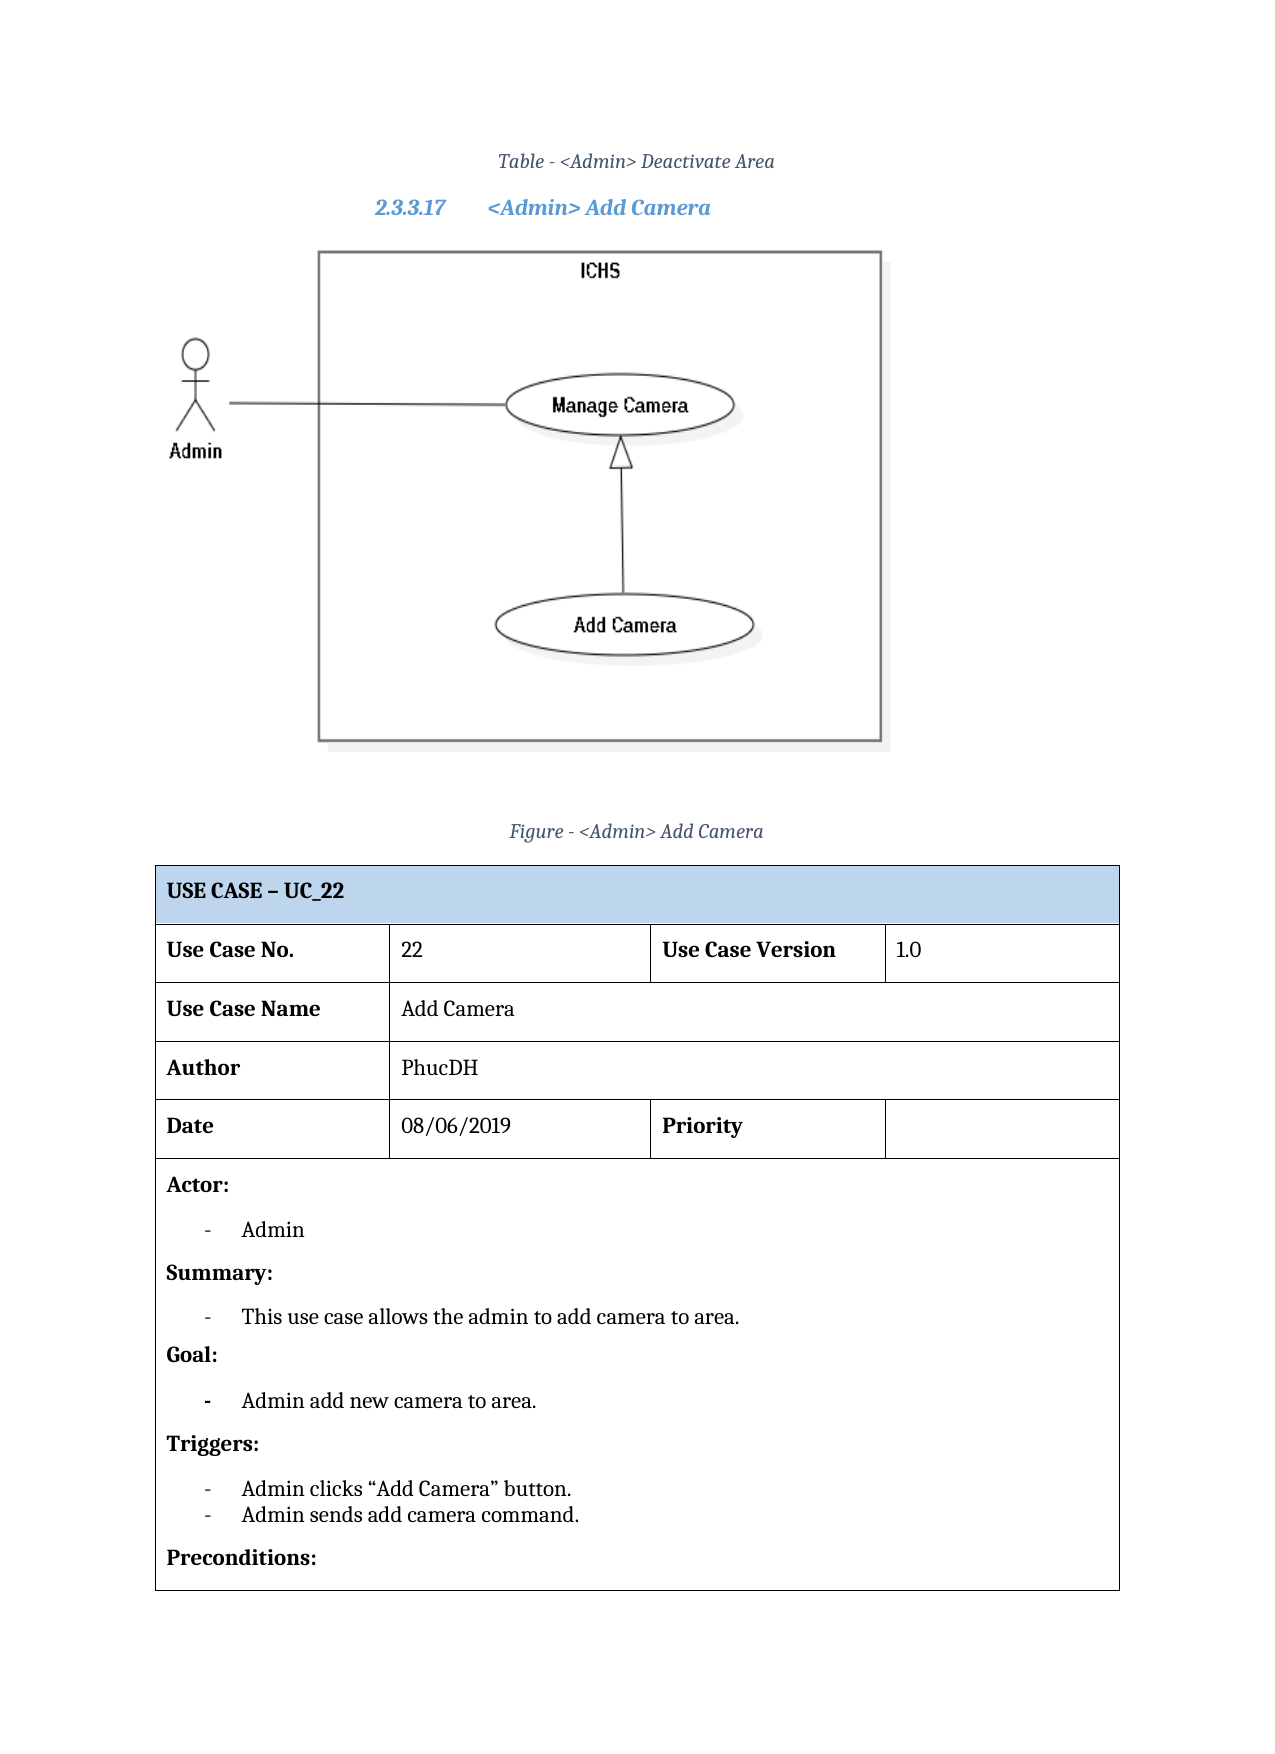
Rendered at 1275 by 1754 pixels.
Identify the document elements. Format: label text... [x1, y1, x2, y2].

table_cell Date [156, 1100, 389, 1158]
table_cell [886, 1100, 1119, 1158]
table_cell Use Case Version [651, 925, 885, 982]
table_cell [156, 1159, 1119, 1590]
table_cell Use Case Name [156, 983, 389, 1041]
text Figure - <Admin> Add Camera [150, 820, 1125, 844]
table_cell Add Camera [390, 983, 1119, 1041]
table_cell 08/06/2019 [390, 1100, 650, 1158]
table_cell Priority [651, 1100, 885, 1158]
table_cell 22 [390, 925, 650, 982]
subtitle <Admin> Add Camera [375, 195, 1125, 221]
table_cell Author [156, 1042, 389, 1099]
picture [150, 237, 933, 802]
table_header USE CASE – UC_22 [156, 866, 1119, 923]
table_cell 1.0 [886, 925, 1119, 982]
text Table - <Admin> Deactivate Area [150, 150, 1125, 174]
table_cell PhucDH [390, 1042, 1119, 1099]
table_cell Use Case No. [156, 925, 389, 982]
